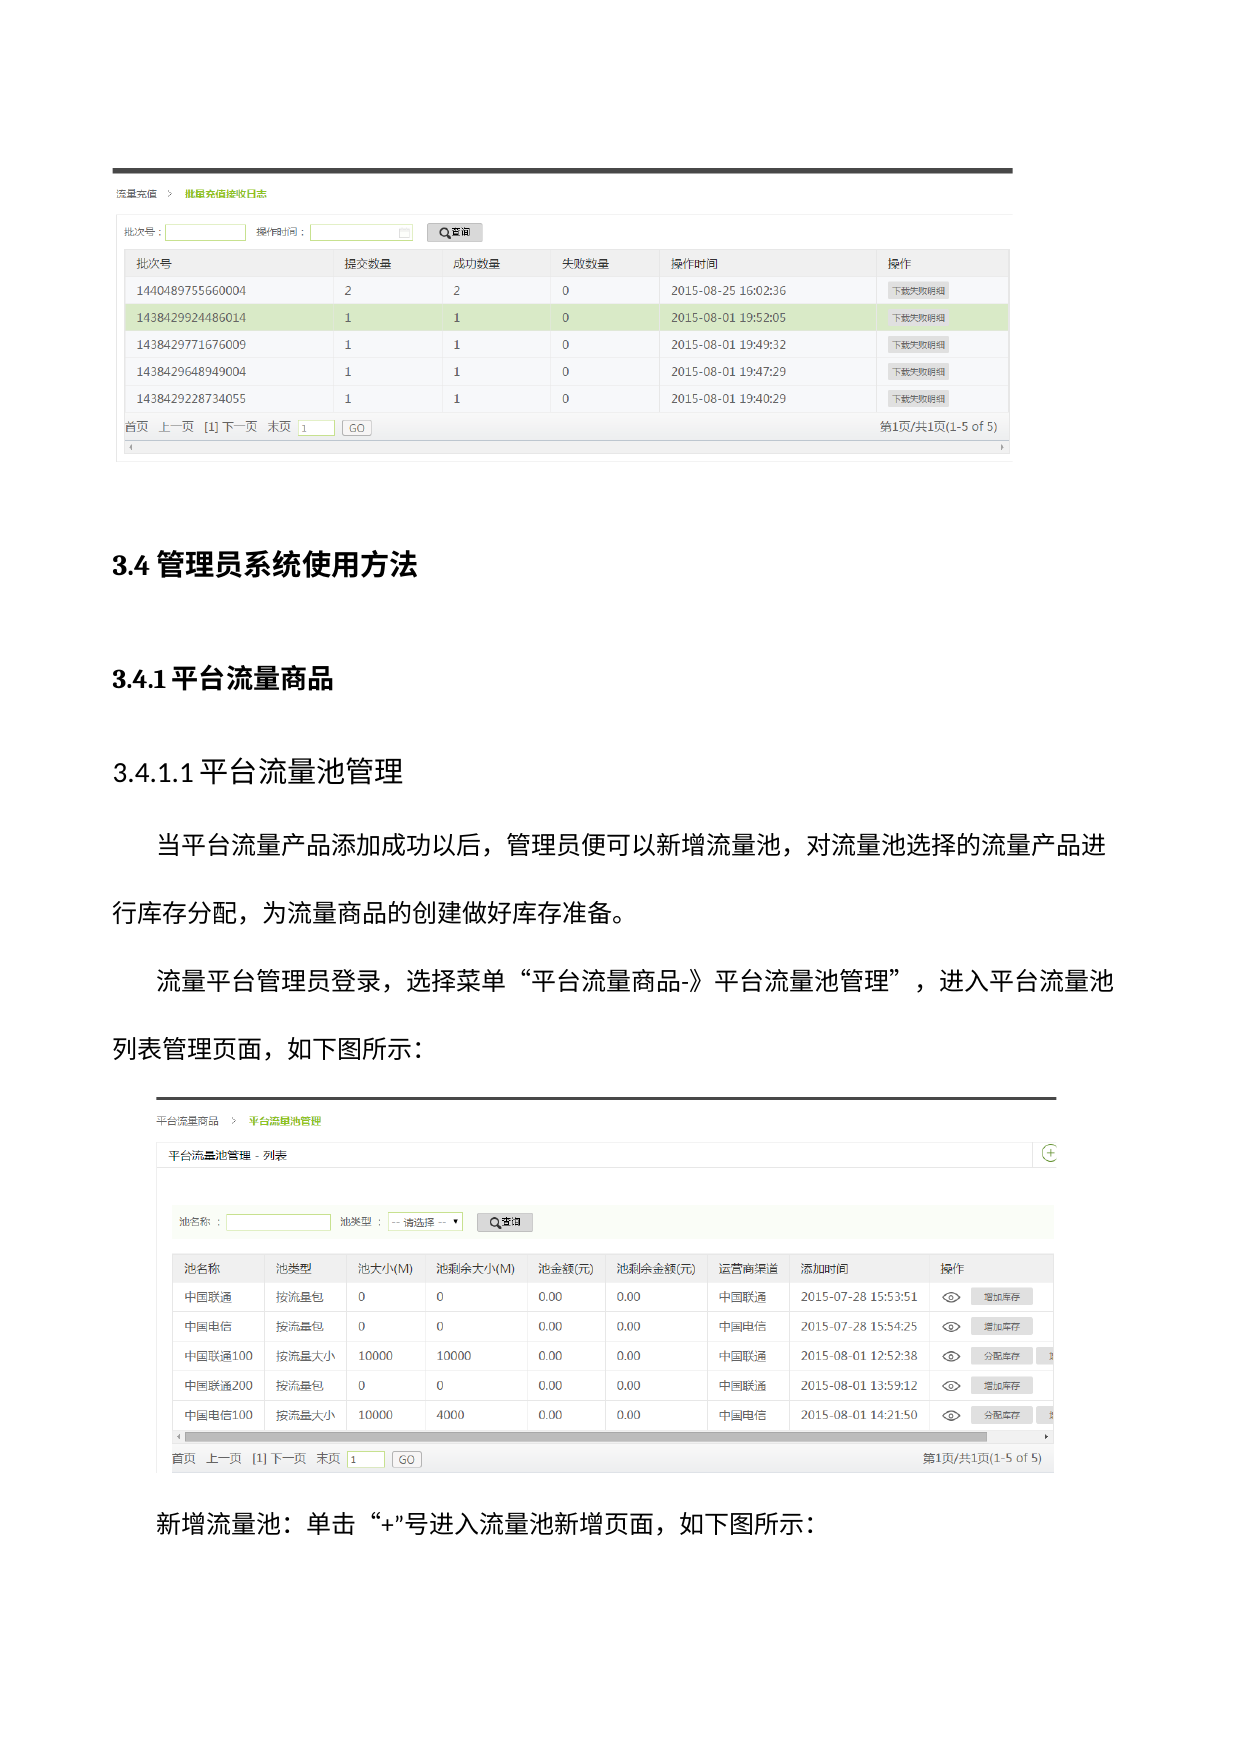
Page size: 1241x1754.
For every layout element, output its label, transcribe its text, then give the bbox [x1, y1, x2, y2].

subtitle 3.4.1平台流量商品 [112, 642, 1128, 710]
text 新增流量池：单击“+”号进入流量池新增页面，如下图所示： [112, 1489, 1128, 1557]
subtitle 3.4管理员系统使用方法 [112, 528, 1128, 596]
subtitle 3.4.1.1平台流量池管理 [112, 735, 1128, 803]
text 流量平台管理员登录，选择菜单“平台流量商品-》平台流量池管理”，进入平台流量池列表管理页面，如下图所示： [112, 945, 1128, 1081]
picture [112, 168, 1013, 499]
picture [156, 1097, 1057, 1473]
text 当平台流量产品添加成功以后，管理员便可以新增流量池，对流量池选择的流量产品进行库存分配，为流量商品的创建做好库存准备。 [112, 809, 1128, 945]
